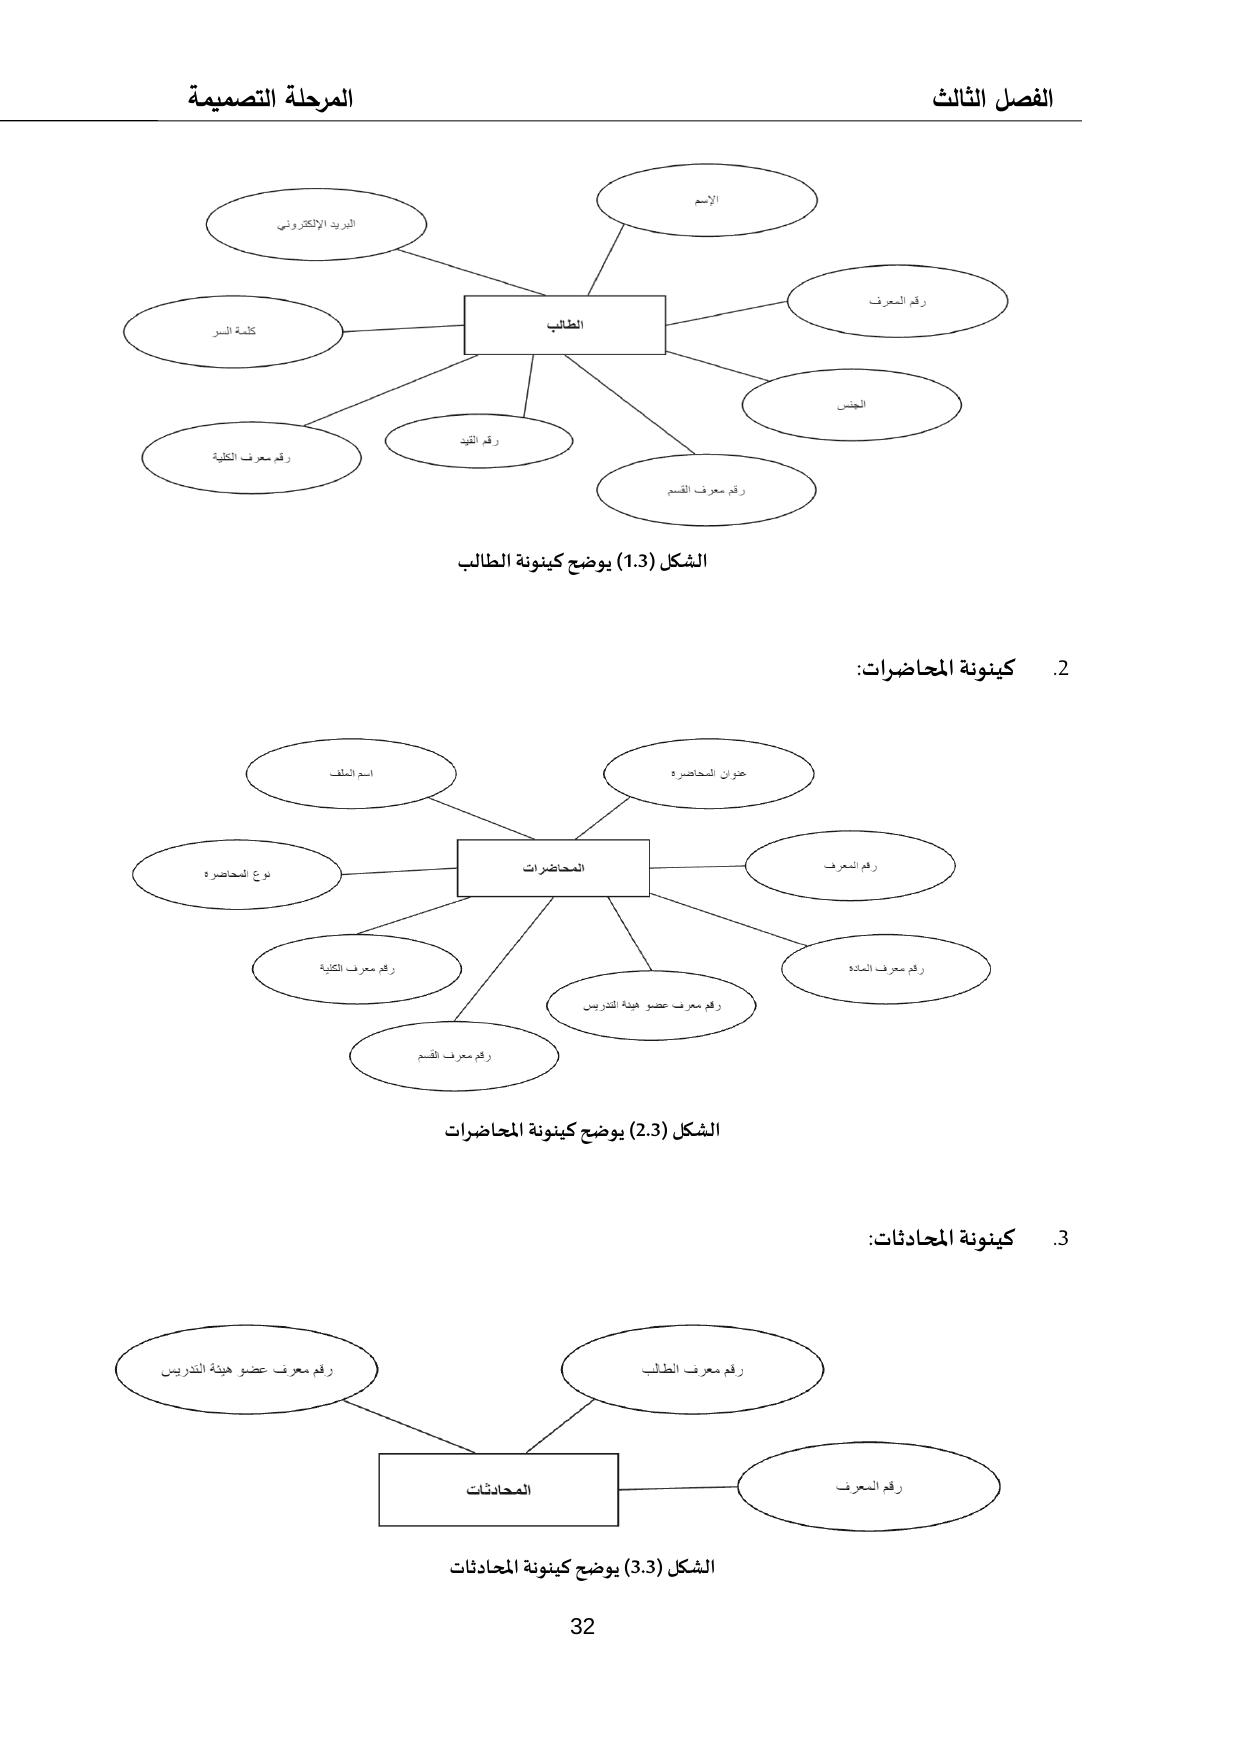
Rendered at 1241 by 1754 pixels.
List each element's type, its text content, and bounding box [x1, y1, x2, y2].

text الشكل (1.3) يوضح كينونة الطالب [112, 545, 1053, 580]
picture [75, 710, 1015, 1101]
text الشكل (3.3) يوضح كينونة المحادثات [112, 1551, 1053, 1586]
list كينونة المحاضرات: [112, 649, 1053, 690]
picture [75, 150, 1015, 531]
list كينونة المحادثات: [112, 1219, 1053, 1260]
text الشكل (2.3) يوضح كينونة المحاضرات [112, 1114, 1053, 1149]
picture [75, 1280, 1015, 1537]
